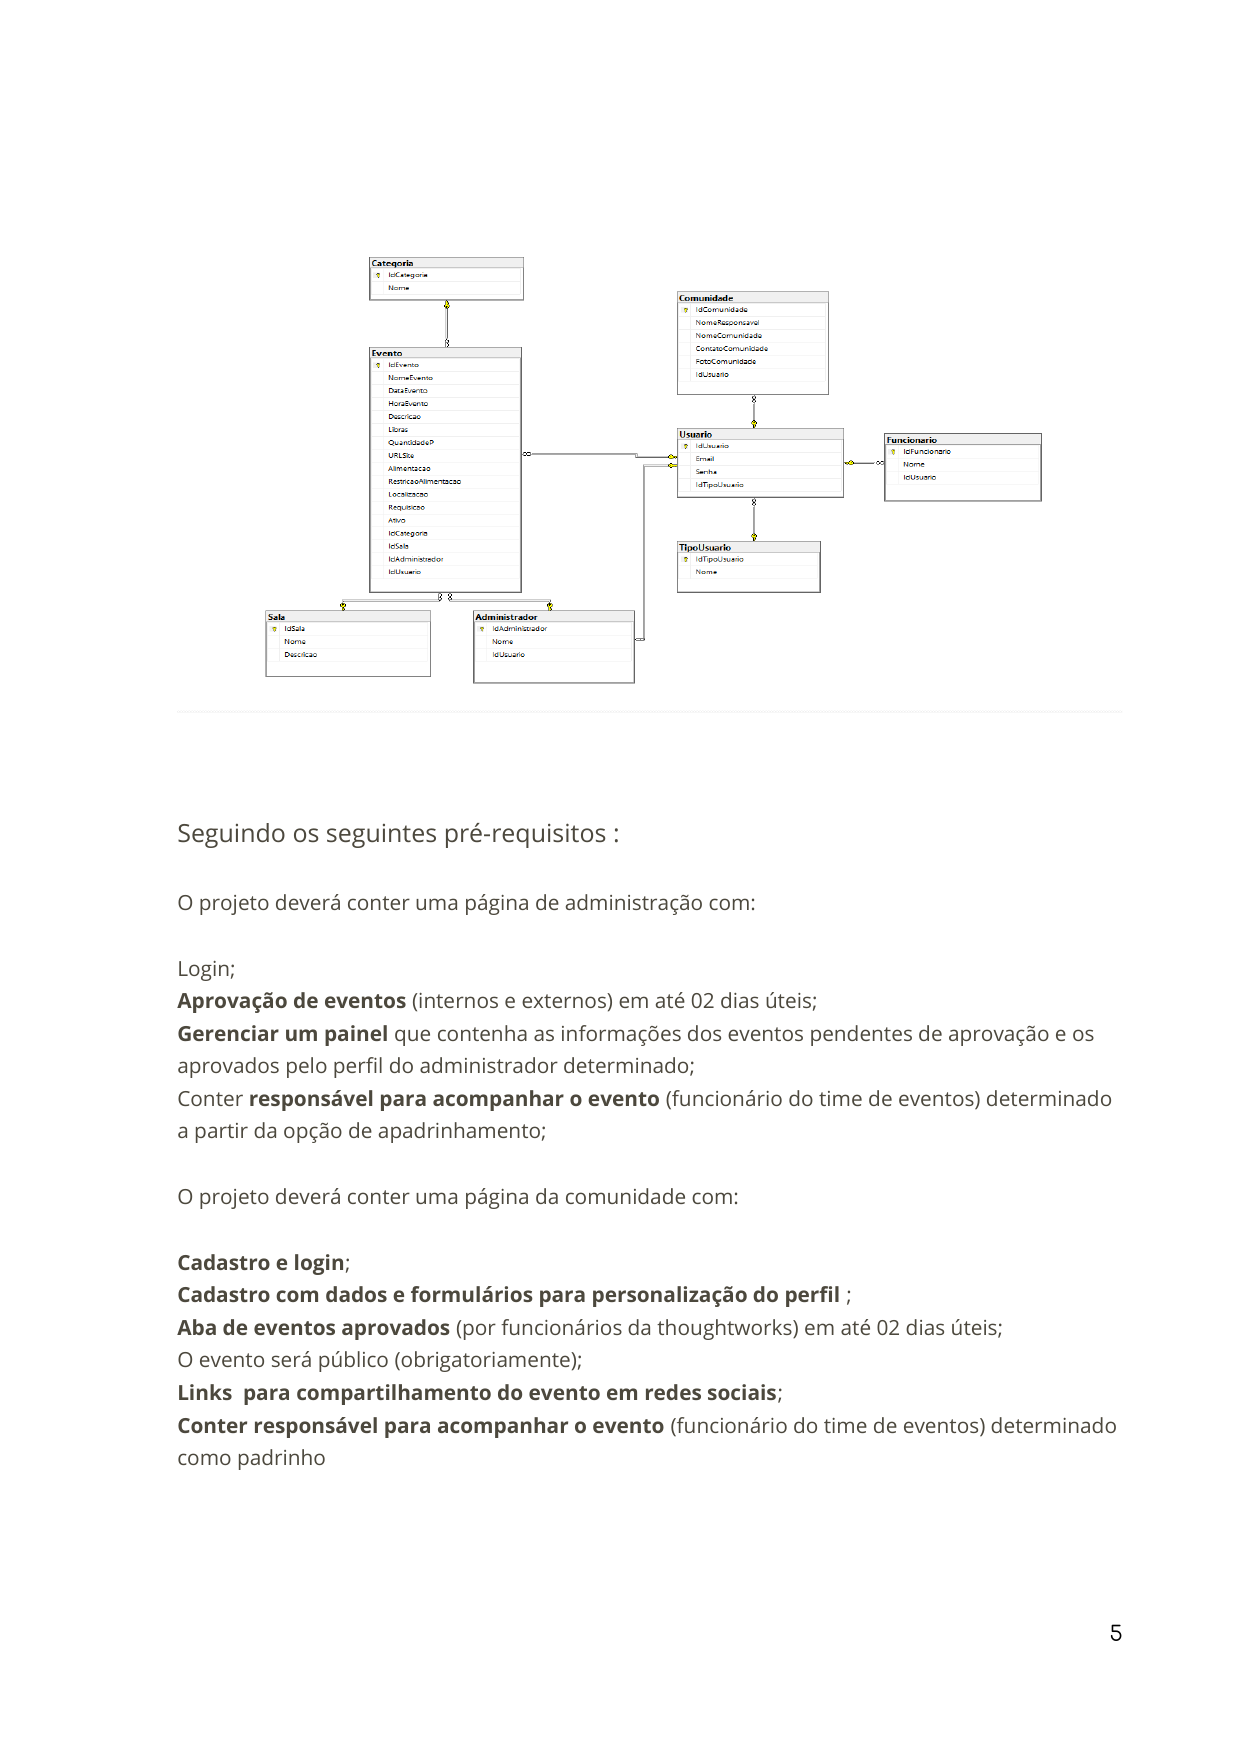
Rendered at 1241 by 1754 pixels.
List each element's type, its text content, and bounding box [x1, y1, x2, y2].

text Cadastro e login; Cadastro com dados e formulários para personalização do perfil ; Aba de eventos aprovados (por funcionários da thoughtworks) em até 02 dias úteis; O evento será público (obrigatoriamente); Links para compartilhamento do evento em redes sociais; Conter responsável para acompanhar o evento (funcionário do time de eventos) determinado como padrinho [177, 1248, 1122, 1472]
text O projeto deverá conter uma página de administração com: [177, 888, 1122, 916]
text Login; Aprovação de eventos (internos e externos) em até 02 dias úteis; Gerenciar um painel que contenha as informações dos eventos pendentes de aprovação e os aprovados pelo perfil do administrador determinado; Conter responsável para acompanhar o evento (funcionário do time de eventos) determinado a partir da opção de apadrinhamento; O projeto deverá conter uma página da comunidade com: [177, 954, 1122, 1210]
text Seguindo os seguintes pré-requisitos : [177, 815, 1122, 849]
picture [177, 177, 1123, 713]
